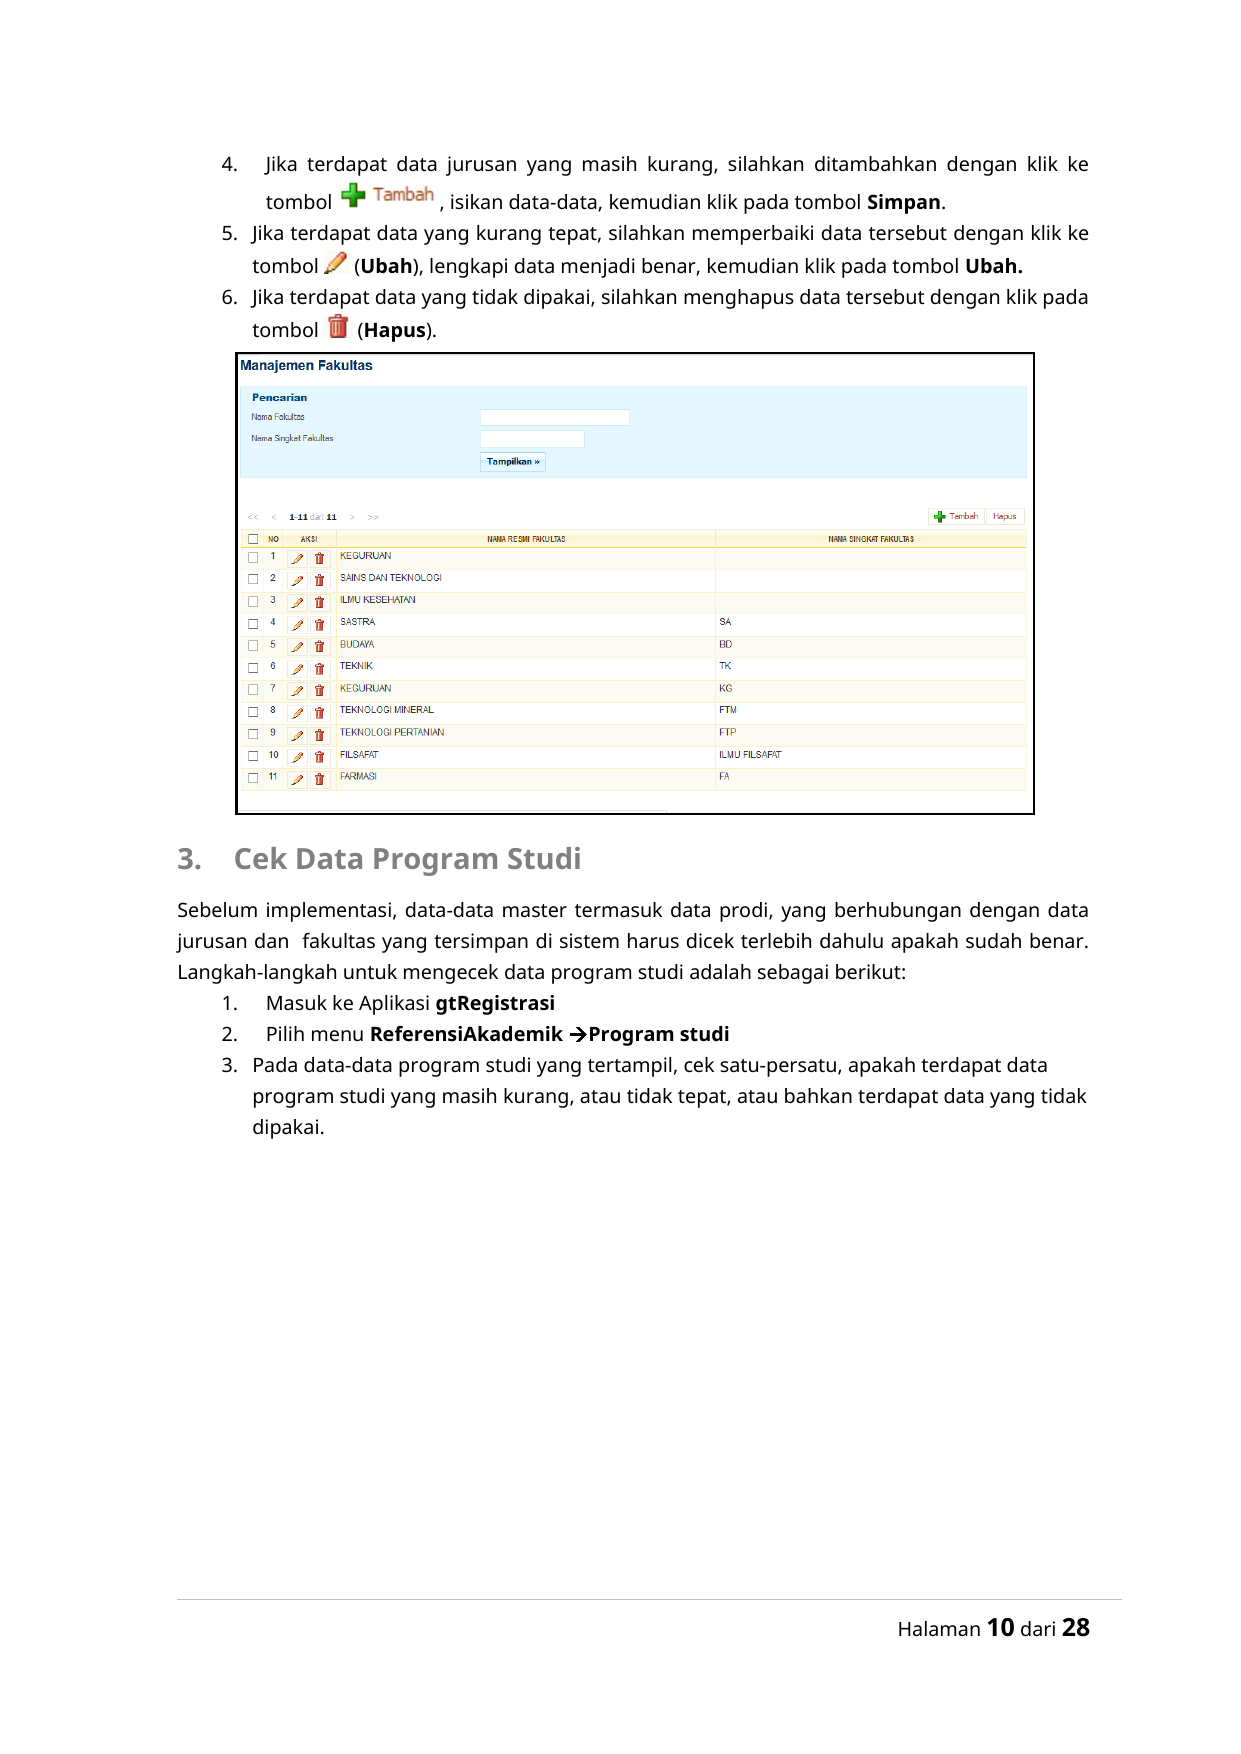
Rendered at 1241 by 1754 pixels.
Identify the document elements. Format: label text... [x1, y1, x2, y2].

list Pada data-data program studi yang tertampil, cek satu-persatu, apakah terdapat data program studi yang masih kurang, atau tidak tepat, atau bahkan terdapat data yang tidak dipakai. [221, 1051, 1090, 1140]
list Jika terdapat data jurusan yang masih kurang, silahkan ditambahkan dengan klik ke tombol , isikan data-data, kemudian klik pada tombol Simpan. [221, 150, 1090, 215]
list Pilih menu ReferensiAkademik Program studi [221, 1021, 1090, 1047]
picture [324, 314, 353, 338]
picture [238, 354, 1033, 813]
subtitle Cek Data Program Studi [177, 839, 1090, 878]
list Jika terdapat data yang tidak dipakai, silahkan menghapus data tersebut dengan klik pada tombol (Hapus). [221, 283, 1090, 343]
list Masuk ke Aplikasi gtRegistrasi [221, 989, 1090, 1017]
picture [337, 180, 440, 209]
text Sebelum implementasi, data-data master termasuk data prodi, yang berhubungan dengan data jurusan dan fakultas yang tersimpan di sistem harus dicek terlebih dahulu apakah sudah benar. Langkah-langkah untuk mengecek data program studi adalah sebagai berikut: [177, 897, 1090, 986]
picture [324, 249, 350, 274]
list Jika terdapat data yang kurang tepat, silahkan memperbaiki data tersebut dengan klik ke tombol (Ubah), lengkapi data menjadi benar, kemudian klik pada tombol Ubah. [221, 219, 1090, 279]
